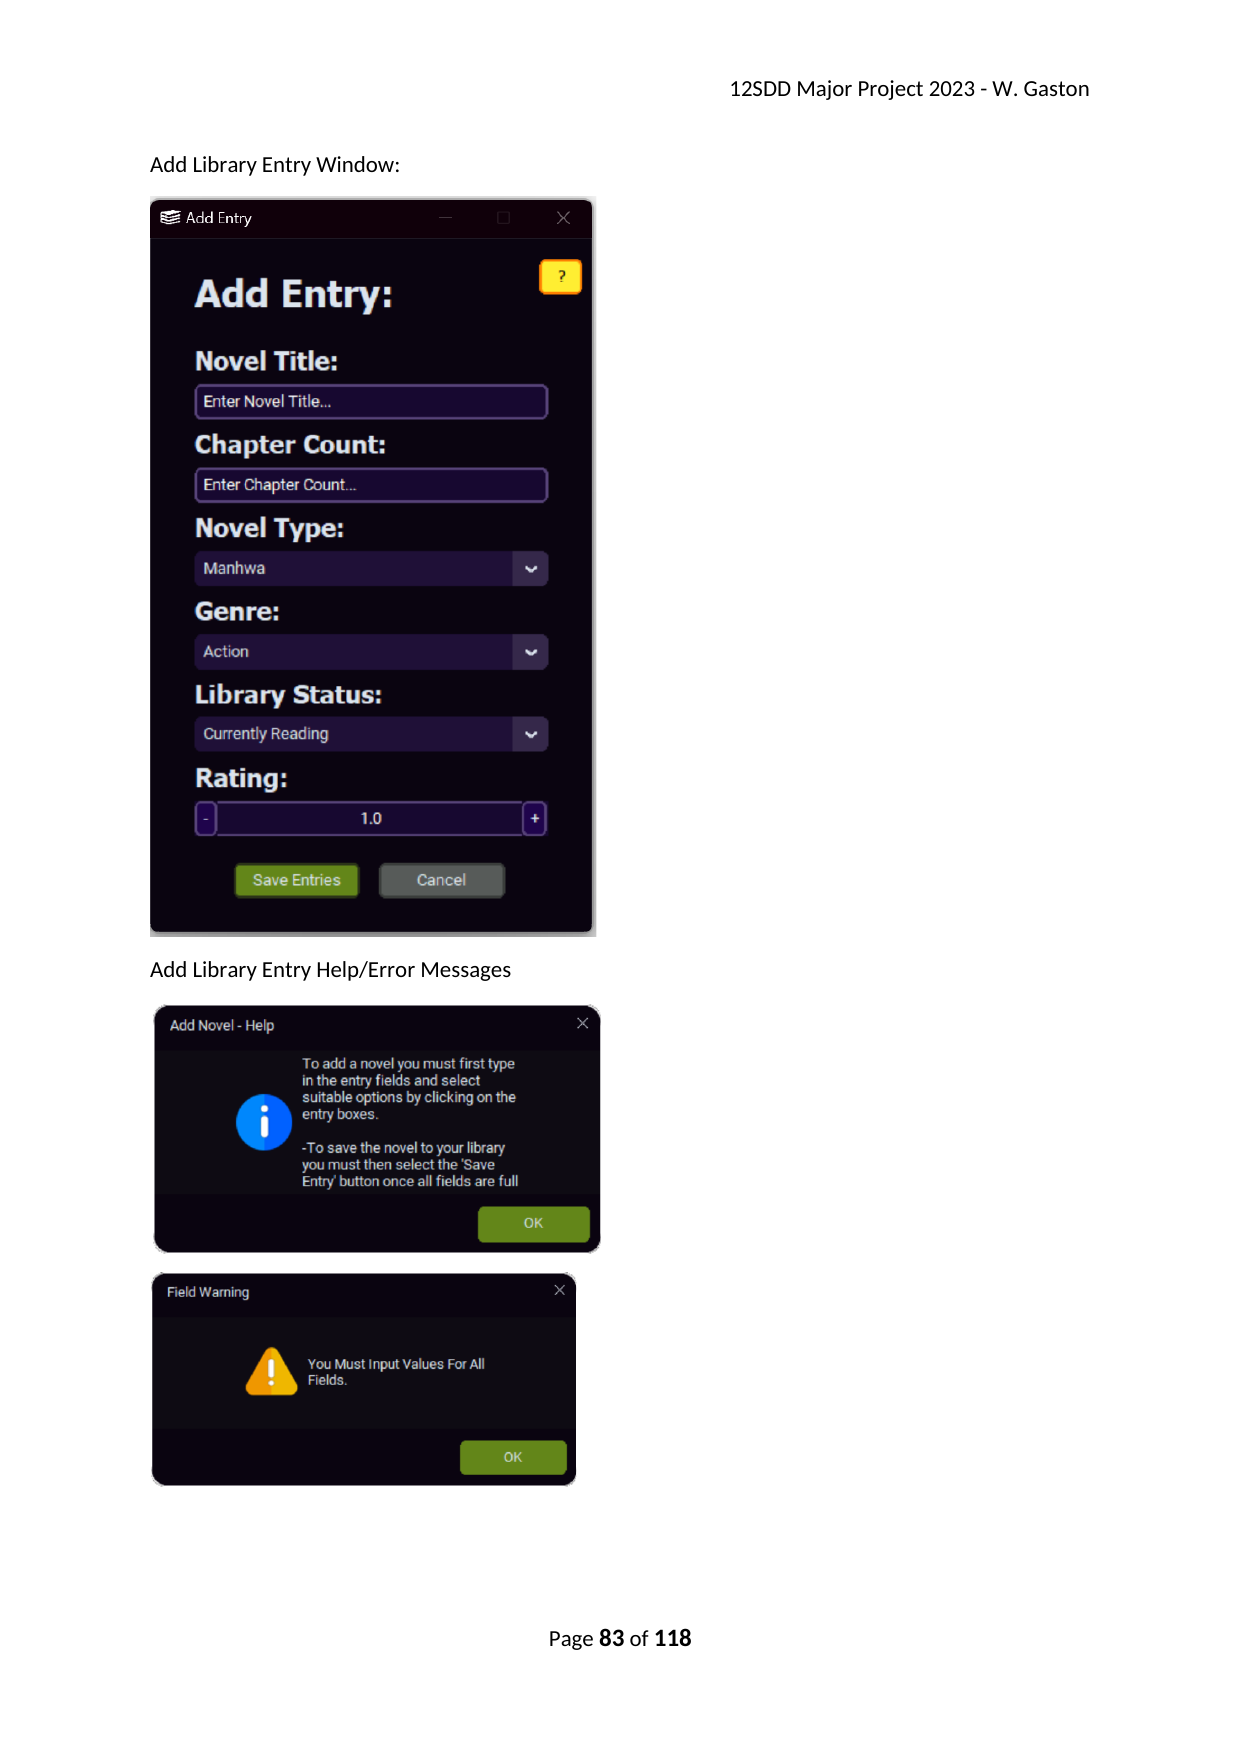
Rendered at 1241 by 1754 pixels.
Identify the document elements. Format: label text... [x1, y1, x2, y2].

picture [150, 1272, 577, 1487]
picture [150, 1002, 603, 1254]
picture [150, 196, 597, 937]
text Add Library Entry Window: [150, 150, 1090, 178]
text Add Library Entry Help/Error Messages [150, 956, 1090, 983]
